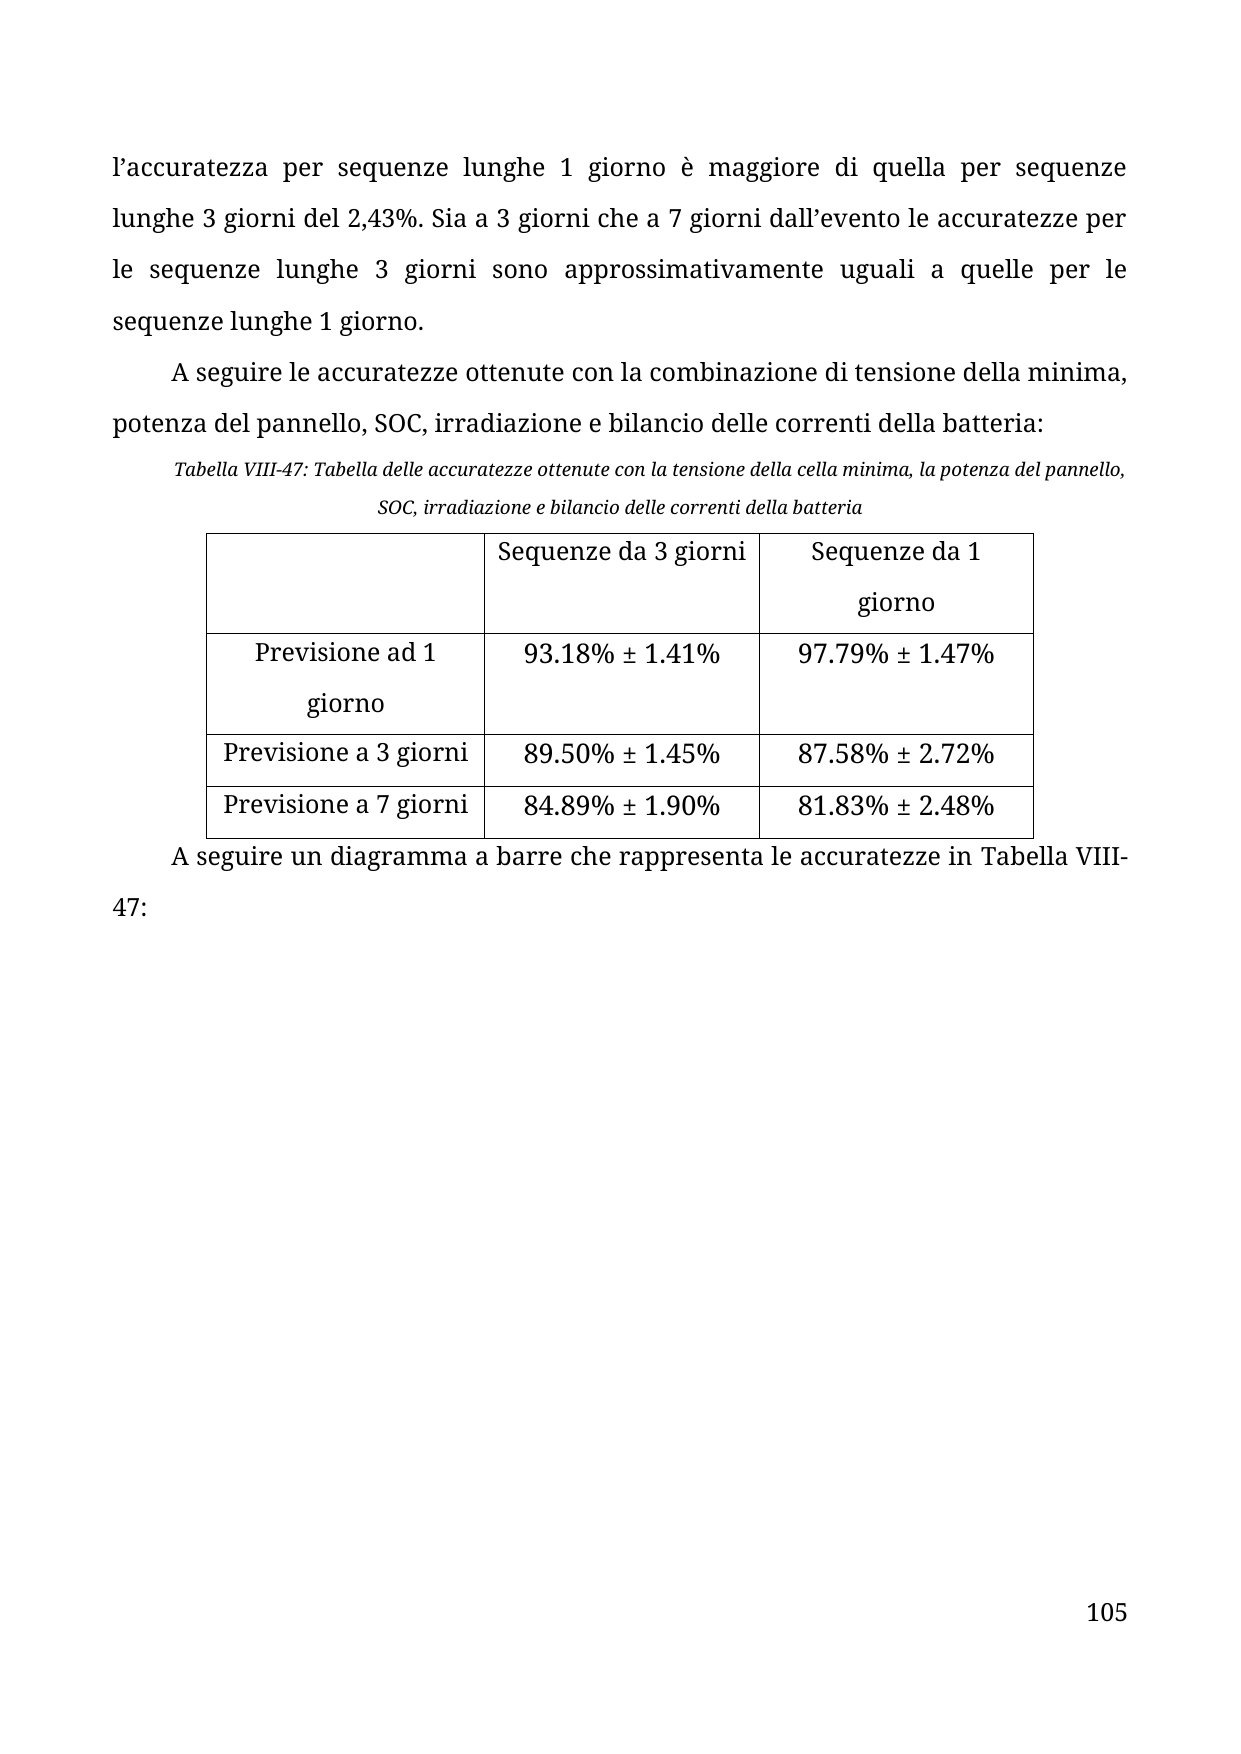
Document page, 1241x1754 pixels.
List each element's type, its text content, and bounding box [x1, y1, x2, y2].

table_header [207, 534, 484, 633]
table_cell 84.89% ± 1.90% [485, 787, 759, 838]
table_cell Previsione a 3 giorni [207, 735, 484, 786]
table_cell 97.79% ± 1.47% [760, 634, 1033, 733]
table_cell Previsione ad 1 giorno [207, 634, 484, 733]
table_cell 89.50% ± 1.45% [485, 735, 759, 786]
table_header Sequenze da 3 giorni [485, 534, 759, 633]
text A seguire le accuratezze ottenute con la combinazione di tensione della minima, potenza del pannello, SOC, irradiazione e bilancio delle correnti della batteria: [112, 354, 1128, 439]
table_cell 81.83% ± 2.48% [760, 787, 1033, 838]
table_cell 87.58% ± 2.72% [760, 735, 1033, 786]
table_cell Previsione a 7 giorni [207, 787, 484, 838]
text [112, 150, 1128, 337]
table_cell 93.18% ± 1.41% [485, 634, 759, 733]
table_header Sequenze da 1 giorno [760, 534, 1033, 633]
